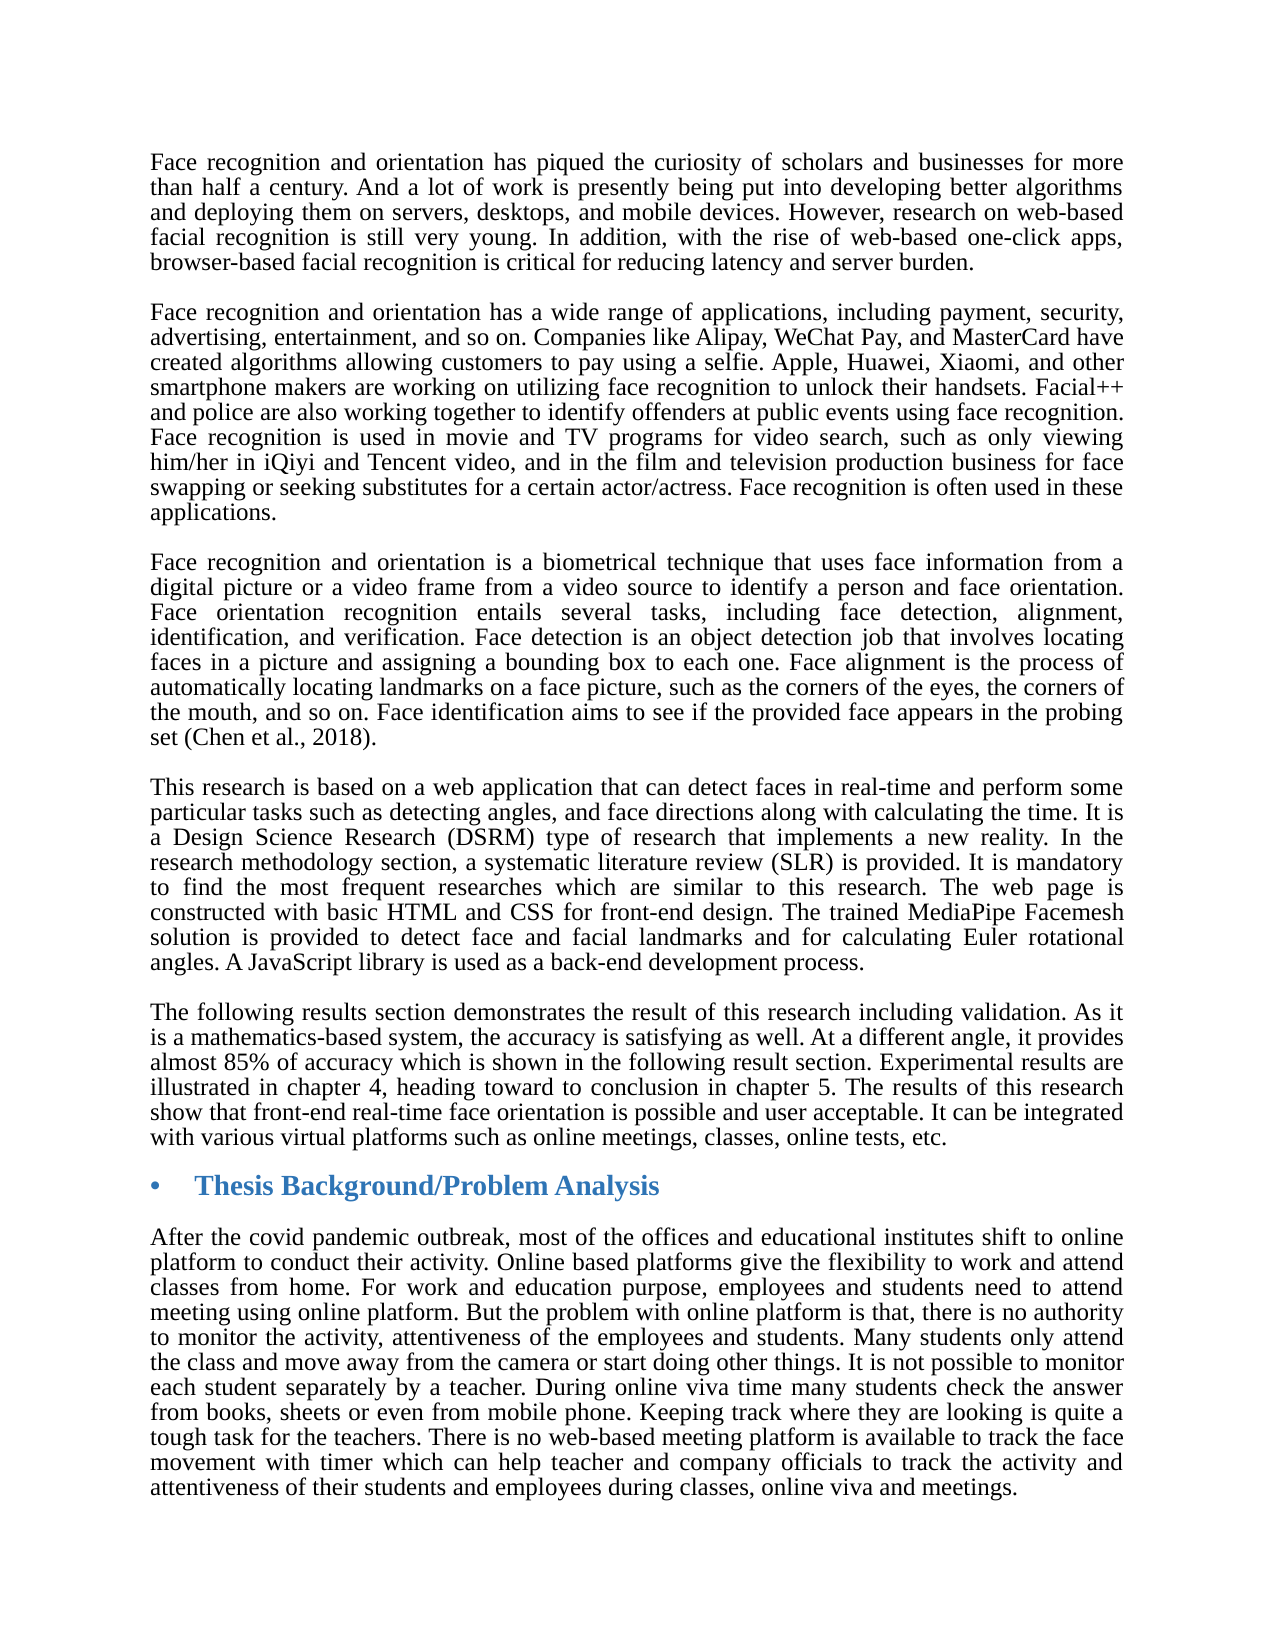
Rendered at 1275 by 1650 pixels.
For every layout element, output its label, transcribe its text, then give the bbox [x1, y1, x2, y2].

text The following results section demonstrates the result of this research including validation. As it is a mathematics-based system, the accuracy is satisfying as well. At a different angle, it provides almost 85% of accuracy which is shown in the following result section. Experimental results are illustrated in chapter 4, heading toward to conclusion in chapter 5. The results of this research show that front-end real-time face orientation is possible and user acceptable. It can be integrated with various virtual platforms such as online meetings, classes, online tests, etc. [150, 1000, 1125, 1150]
text Face recognition and orientation has piqued the curiosity of scholars and businesses for more than half a century. And a lot of work is presently being put into developing better algorithms and deploying them on servers, desktops, and mobile devices. However, research on web-based facial recognition is still very young. In addition, with the rise of web-based one-click apps, browser-based facial recognition is critical for reducing latency and server burden. [150, 150, 1125, 275]
text This research is based on a web application that can detect faces in real-time and perform some particular tasks such as detecting angles, and face directions along with calculating the time. It is a Design Science Research (DSRM) type of research that implements a new reality. In the research methodology section, a systematic literature review (SLR) is provided. It is mandatory to find the most frequent researches which are similar to this research. The web page is constructed with basic HTML and CSS for front-end design. The trained MediaPipe Facemesh solution is provided to detect face and facial landmarks and for calculating Euler rotational angles. A JavaScript library is used as a back-end development process. [150, 775, 1125, 975]
text Face recognition and orientation has a wide range of applications, including payment, security, advertising, entertainment, and so on. Companies like Alipay, WeChat Pay, and MasterCard have created algorithms allowing customers to pay using a selfie. Apple, Huawei, Xiaomi, and other smartphone makers are working on utilizing face recognition to unlock their handsets. Facial++ and police are also working together to identify offenders at public events using face recognition. Face recognition is used in movie and TV programs for video search, such as only viewing him/her in iQiyi and Tencent video, and in the film and television production business for face swapping or seeking substitutes for a certain actor/actress. Face recognition is often used in these applications. [150, 300, 1125, 525]
text After the covid pandemic outbreak, most of the offices and educational institutes shift to online platform to conduct their activity. Online based platforms give the flexibility to work and attend classes from home. For work and education purpose, employees and students need to attend meeting using online platform. But the problem with online platform is that, there is no authority to monitor the activity, attentiveness of the employees and students. Many students only attend the class and move away from the camera or start doing other things. It is not possible to monitor each student separately by a teacher. During online viva time many students check the answer from books, sheets or even from mobile phone. Keeping track where they are looking is quite a tough task for the teachers. There is no web-based meeting platform is available to track the face movement with timer which can help teacher and company officials to track the activity and attentiveness of their students and employees during classes, online viva and meetings. [150, 1225, 1125, 1500]
text Face recognition and orientation is a biometrical technique that uses face information from a digital picture or a video frame from a video source to identify a person and face orientation. Face orientation recognition entails several tasks, including face detection, alignment, identification, and verification. Face detection is an object detection job that involves locating faces in a picture and assigning a bounding box to each one. Face alignment is the process of automatically locating landmarks on a face picture, such as the corners of the eyes, the corners of the mouth, and so on. Face identification aims to see if the provided face appears in the probing set (Chen et al., 2018). [150, 550, 1125, 750]
list Thesis Background/Problem Analysis [150, 1175, 1125, 1200]
